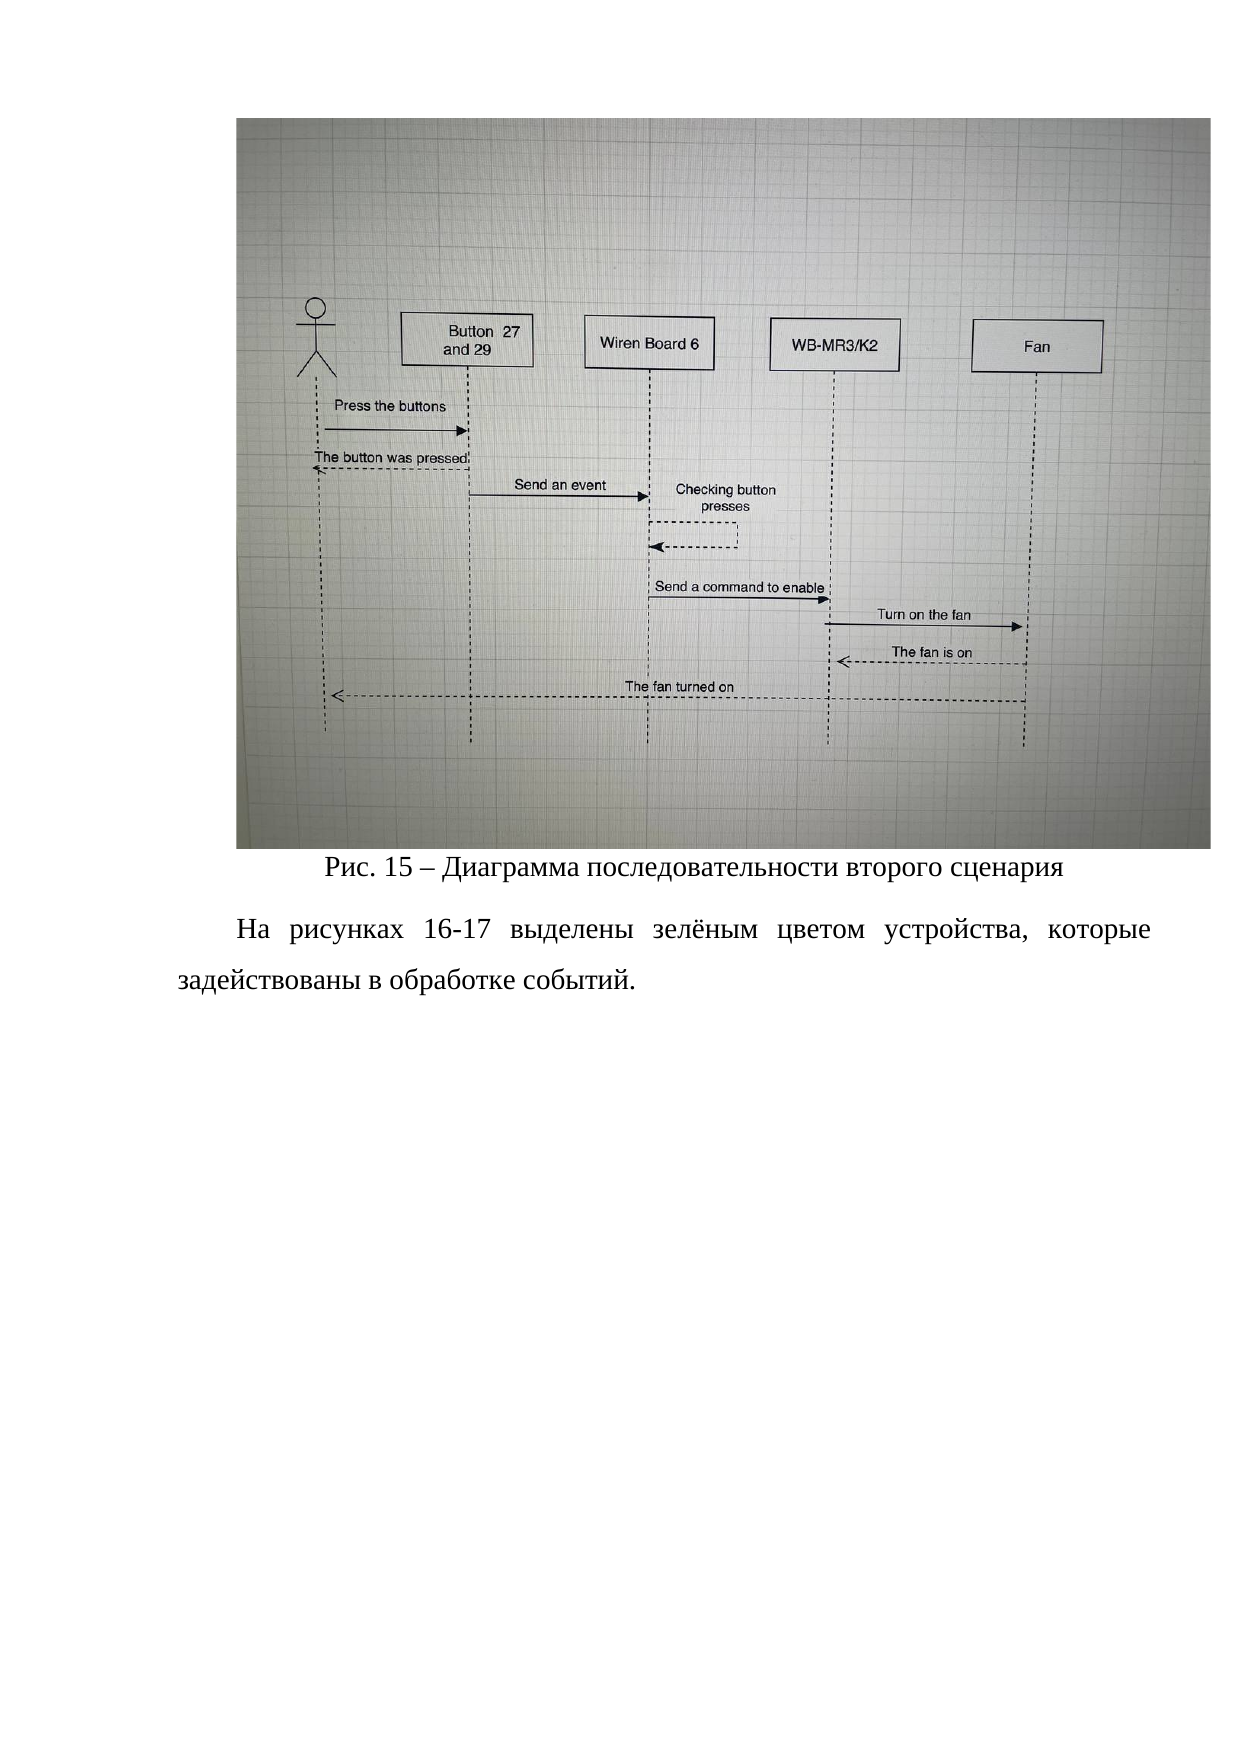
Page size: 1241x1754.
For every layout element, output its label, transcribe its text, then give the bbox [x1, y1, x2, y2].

text Рис. 15 – Диаграмма последовательности второго сценария [177, 849, 1152, 882]
text На рисунках 16-17 выделены зелёным цветом устройства, которые задействованы в обработке событий. [177, 912, 1152, 996]
picture [236, 118, 1211, 849]
